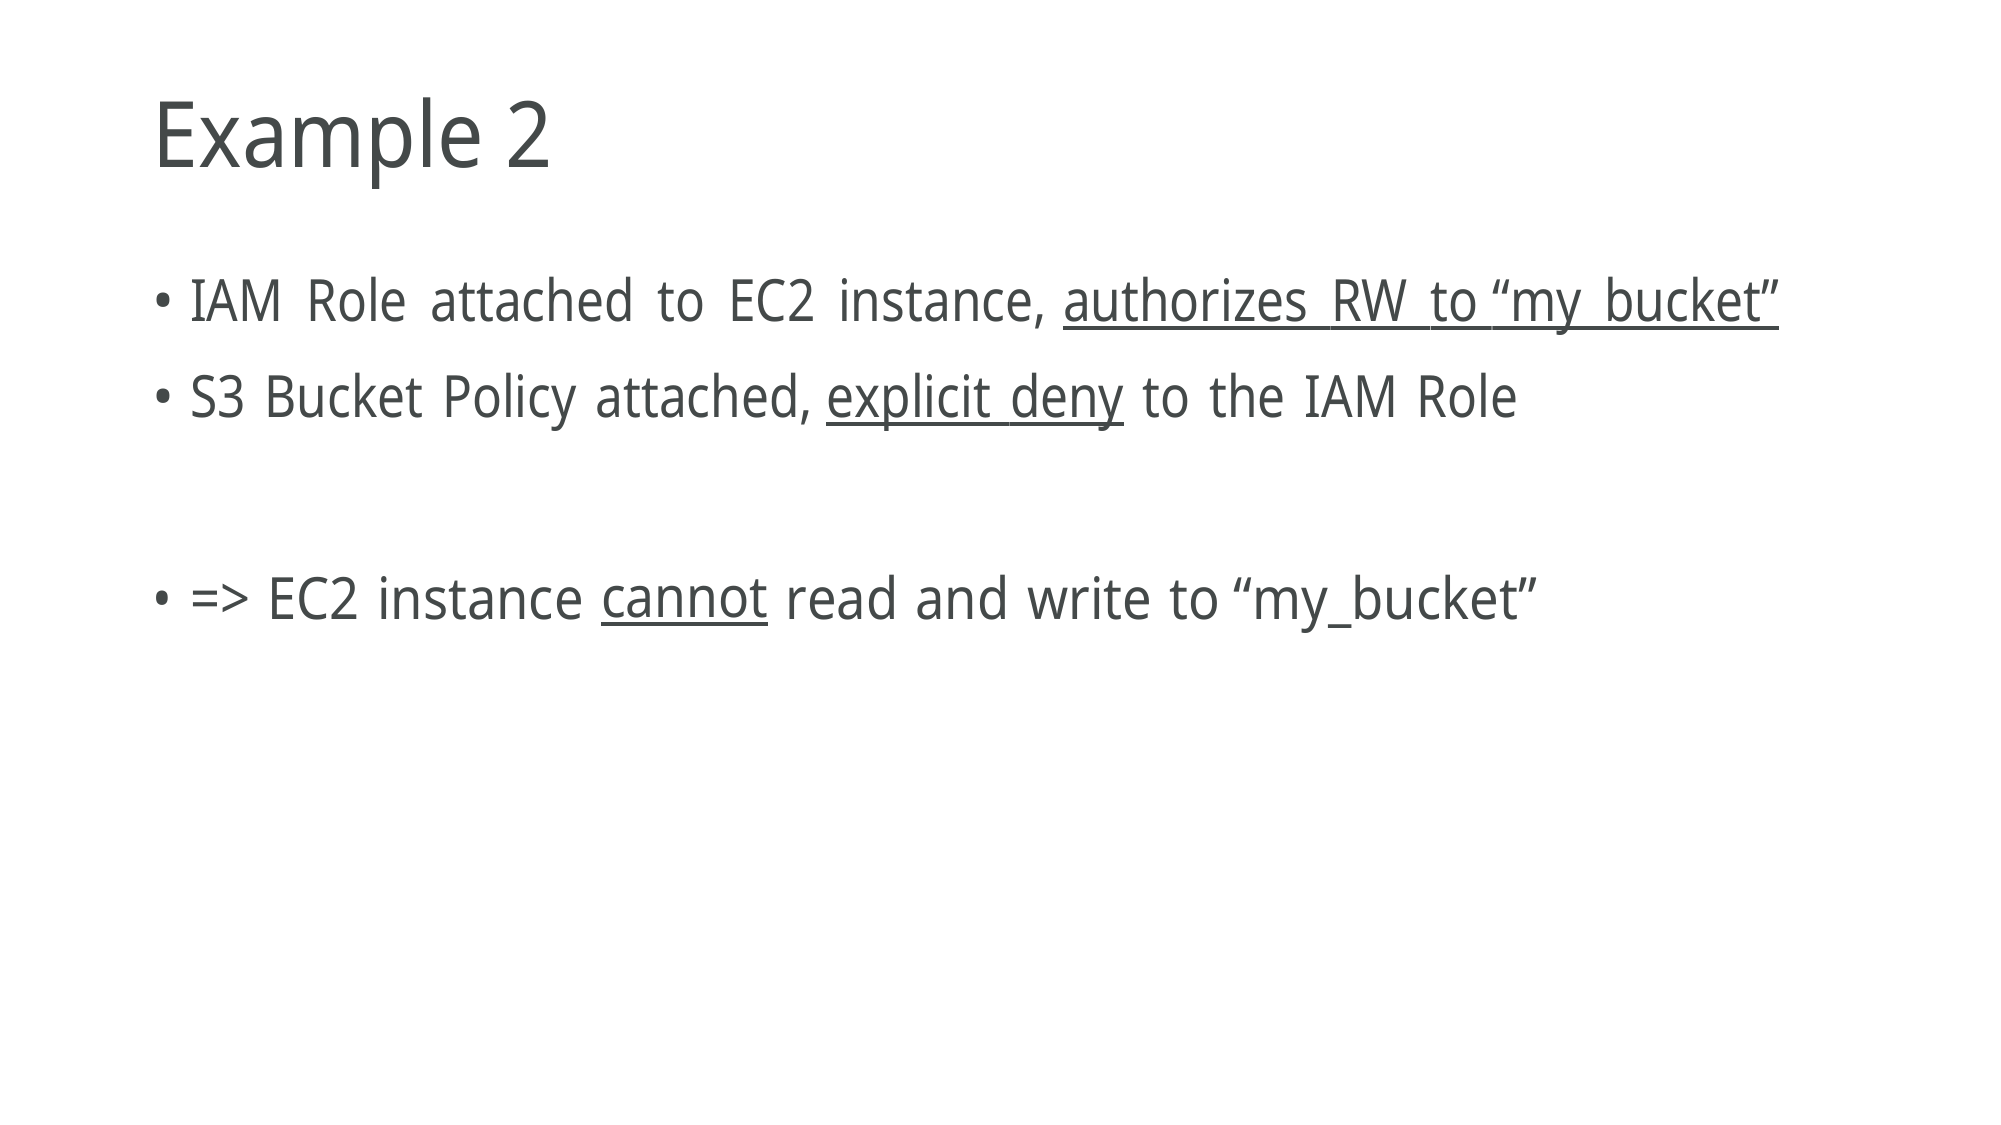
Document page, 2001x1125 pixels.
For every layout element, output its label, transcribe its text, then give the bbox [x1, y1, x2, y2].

text • => EC2 instance cannot read and write to “my_bucket” [152, 557, 1977, 637]
list IAM Role attached to EC2 instance, authorizes RW to “my_bucket” [152, 259, 1977, 338]
subtitle Example 2 [152, 69, 1977, 194]
list S3 Bucket Policy attached, explicit deny to the IAM Role [152, 355, 1977, 434]
